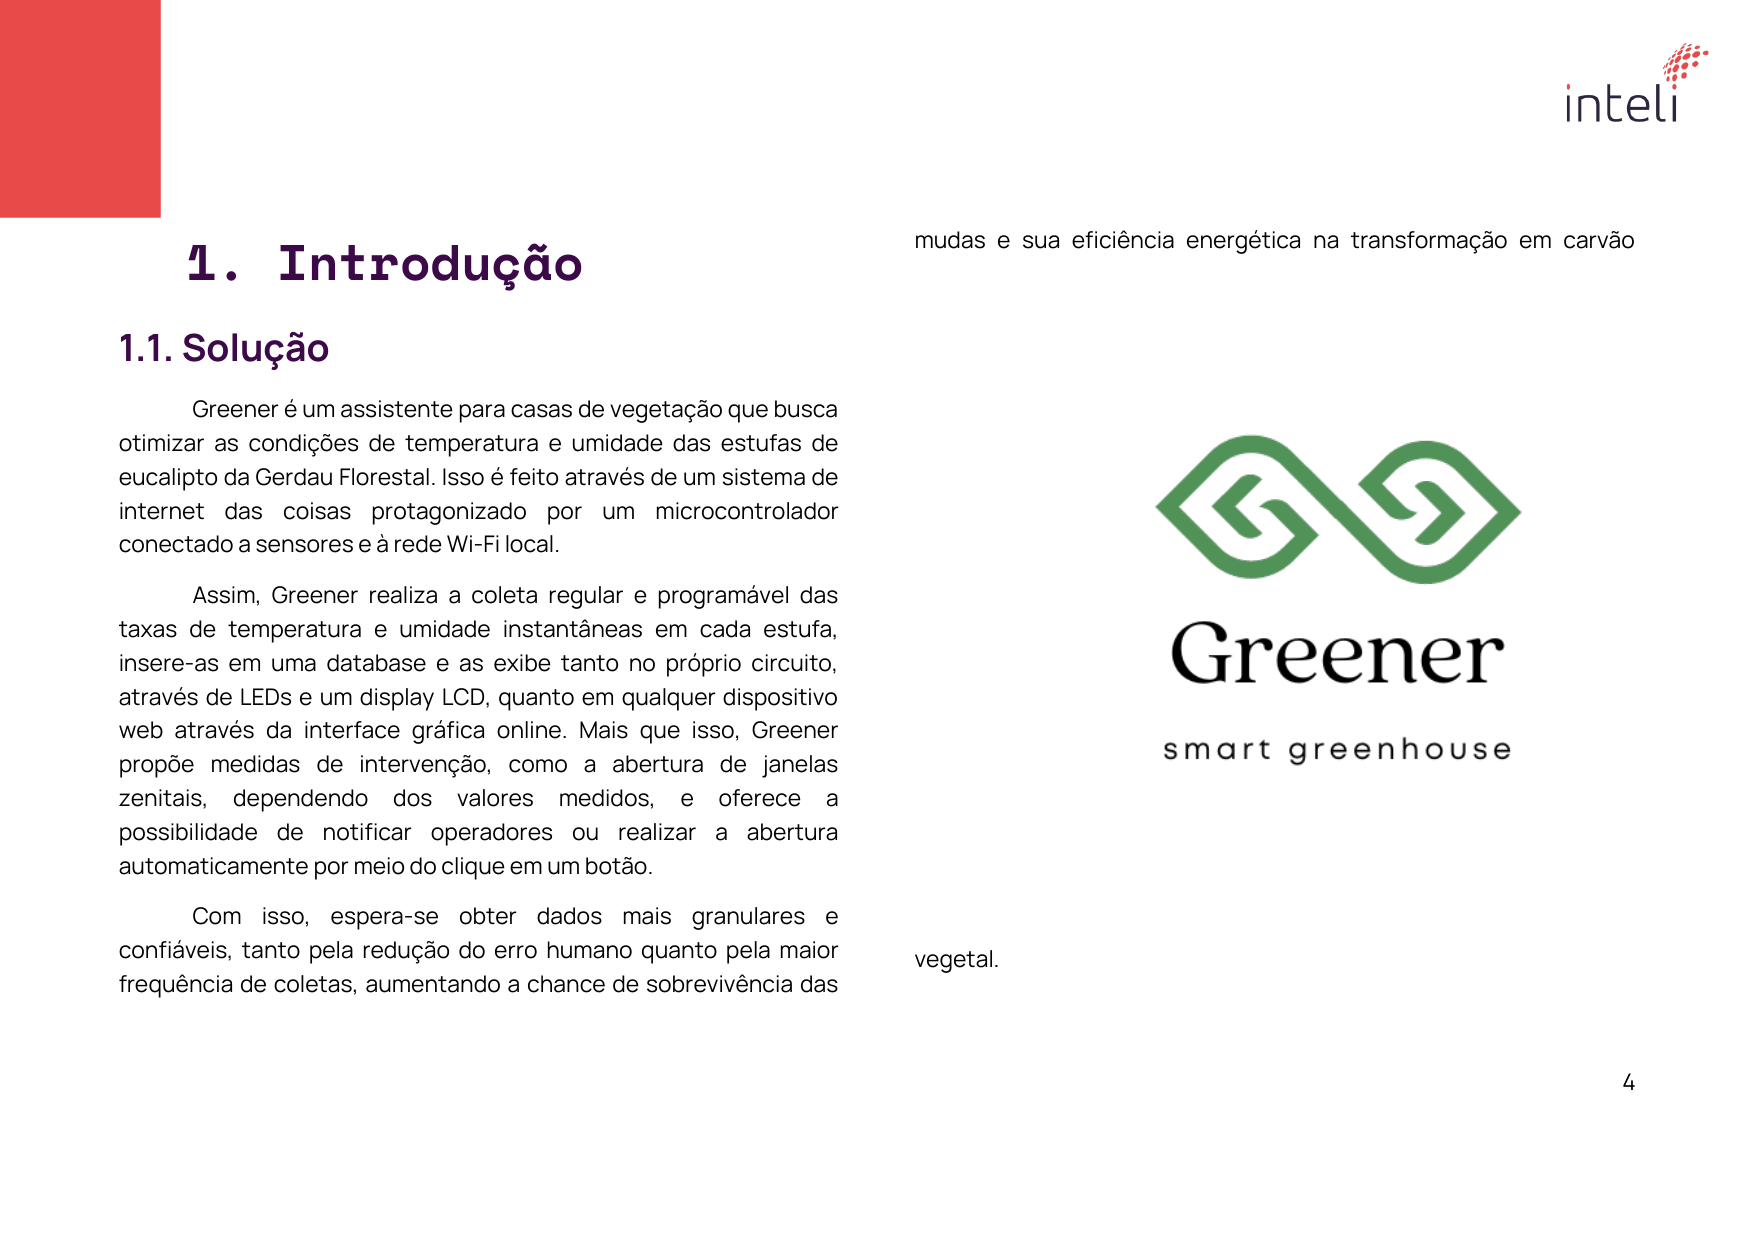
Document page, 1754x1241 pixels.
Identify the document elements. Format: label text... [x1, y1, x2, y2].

subtitle 1.1. Solução [118, 321, 839, 372]
picture [0, 0, 161, 218]
subtitle 1. Introdução [118, 224, 839, 298]
text Greener é um assistente para casas de vegetação que busca otimizar as condições de temperatura e umidade das estufas de eucalipto da Gerdau Florestal. Isso é feito através de um sistema de internet das coisas protagonizado por um microcontrolador conectado a sensores e à rede Wi-Fi local. [118, 393, 839, 560]
picture [1013, 276, 1662, 924]
text Com isso, espera-se obter dados mais granulares e confiáveis, tanto pela redução do erro humano quanto pela maior frequência de coletas, aumentando a chance de sobrevivência das mudas e sua eficiência energética na transformação em carvão vegetal. [118, 900, 839, 999]
picture [1566, 43, 1709, 122]
text Assim, Greener realiza a coleta regular e programável das taxas de temperatura e umidade instantâneas em cada estufa, insere-as em uma database e as exibe tanto no próprio circuito, através de LEDs e um display LCD, quanto em qualquer dispositivo web através da interface gráfica online. Mais que isso, Greener propõe medidas de intervenção, como a abertura de janelas zenitais, dependendo dos valores medidos, e oferece a possibilidade de notificar operadores ou realizar a abertura automaticamente por meio do clique em um botão. [118, 579, 839, 881]
